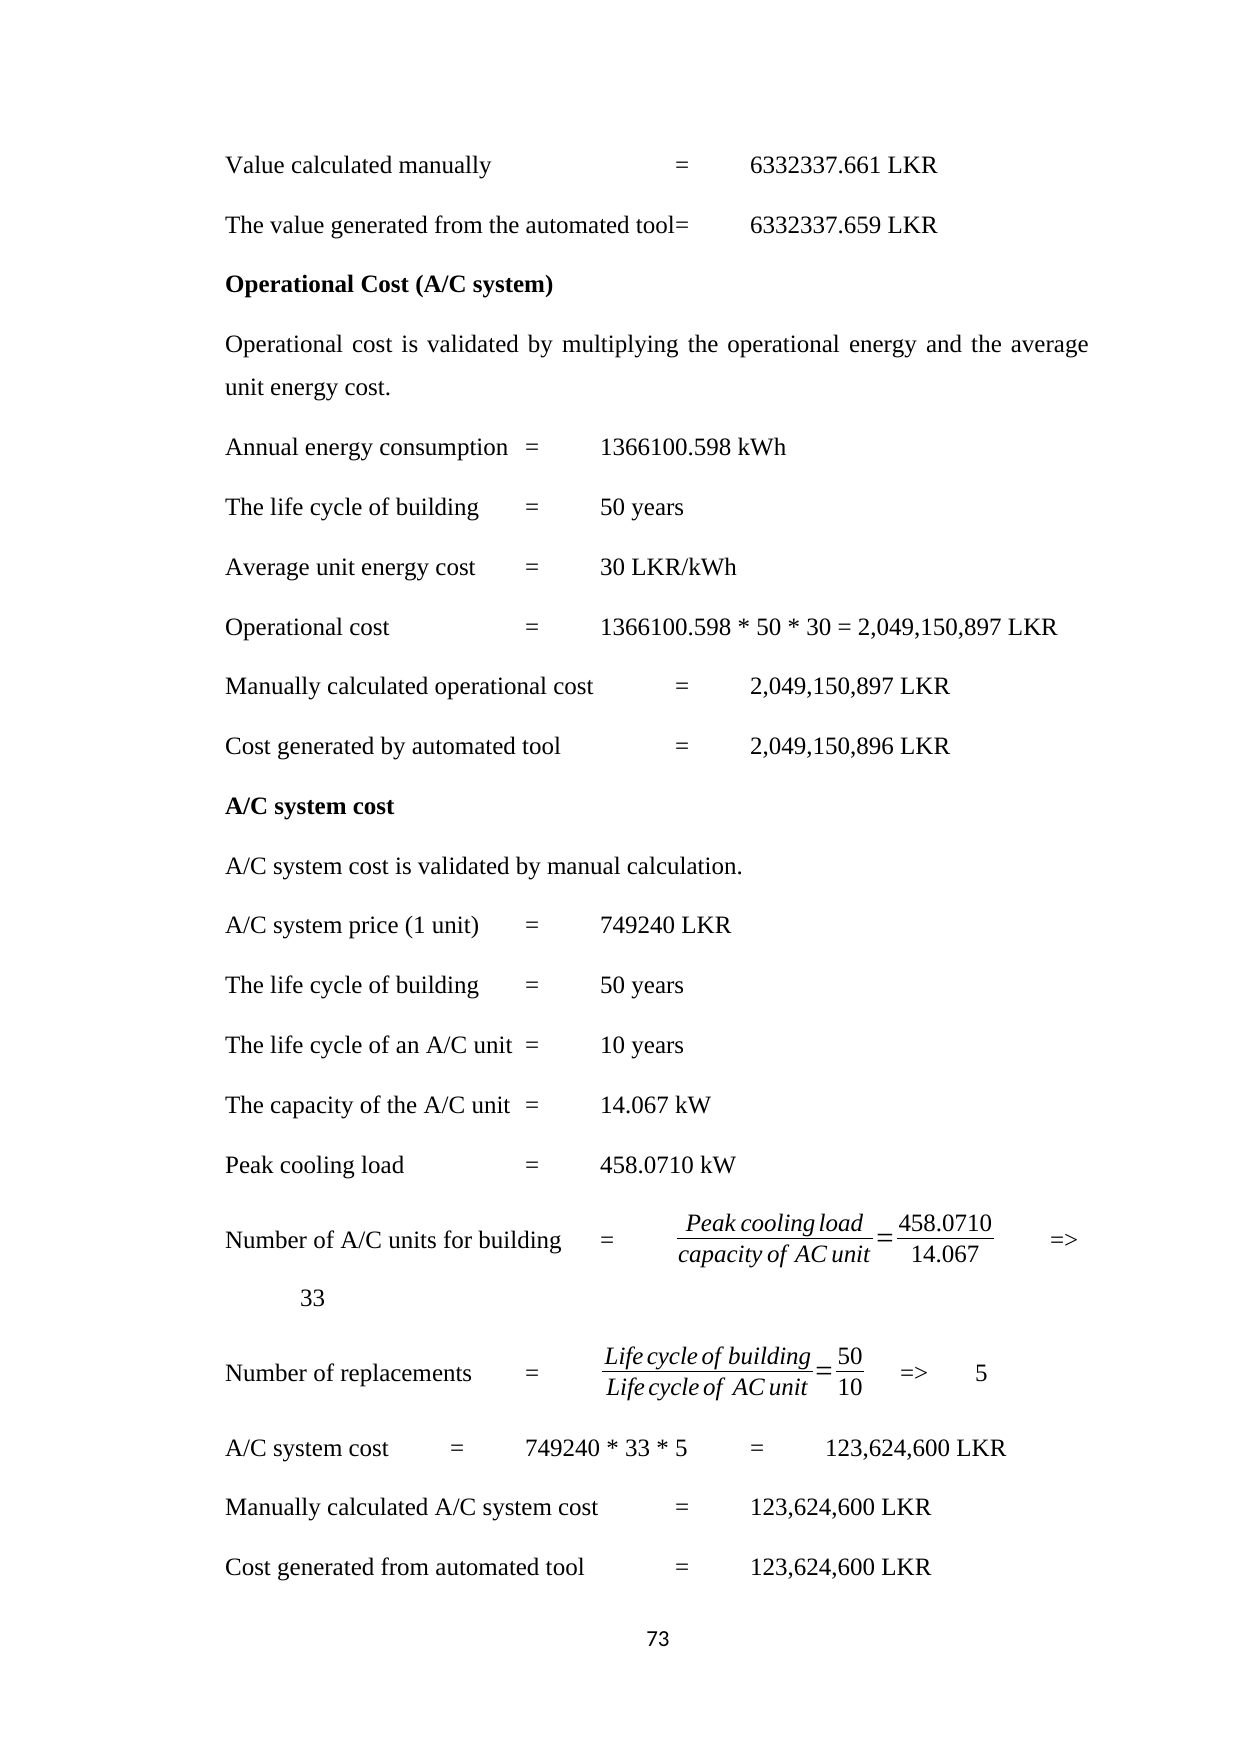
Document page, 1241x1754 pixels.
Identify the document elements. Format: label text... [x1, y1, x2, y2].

text A/C system cost = 749240 * 33 * 5 = 123,624,600 LKR [225, 1433, 1090, 1461]
text The value generated from the automated tool = 6332337.659 LKR [225, 210, 1090, 238]
text Number of A/C units for building = => 33 [225, 1209, 1090, 1312]
text A/C system cost [225, 791, 1090, 820]
text The capacity of the A/C unit = 14.067 kW [225, 1090, 1090, 1119]
text Manually calculated A/C system cost = 123,624,600 LKR [225, 1492, 1090, 1521]
text The life cycle of building = 50 years [225, 970, 1090, 999]
text Annual energy consumption = 1366100.598 kWh [225, 432, 1090, 461]
text Average unit energy cost = 30 LKR/kWh [225, 552, 1090, 581]
text Operational Cost (A/C system) [225, 269, 1090, 298]
text A/C system cost is validated by manual calculation. [225, 851, 1090, 879]
text Number of replacements = => 5 [225, 1343, 1090, 1402]
text The life cycle of building = 50 years [225, 492, 1090, 521]
text Operational cost = 1366100.598 * 50 * 30 = 2,049,150,897 LKR [225, 612, 1090, 640]
text Cost generated by automated tool = 2,049,150,896 LKR [225, 731, 1090, 760]
text Operational cost is validated by multiplying the operational energy and the average unit energy cost. [225, 329, 1090, 401]
text Peak cooling load = 458.0710 kW [225, 1150, 1090, 1178]
text The life cycle of an A/C unit = 10 years [225, 1030, 1090, 1059]
text A/C system price (1 unit) = 749240 LKR [225, 911, 1090, 939]
text Value calculated manually = 6332337.661 LKR [225, 150, 1090, 179]
text Cost generated from automated tool = 123,624,600 LKR [225, 1552, 1090, 1581]
text Manually calculated operational cost = 2,049,150,897 LKR [225, 671, 1090, 700]
